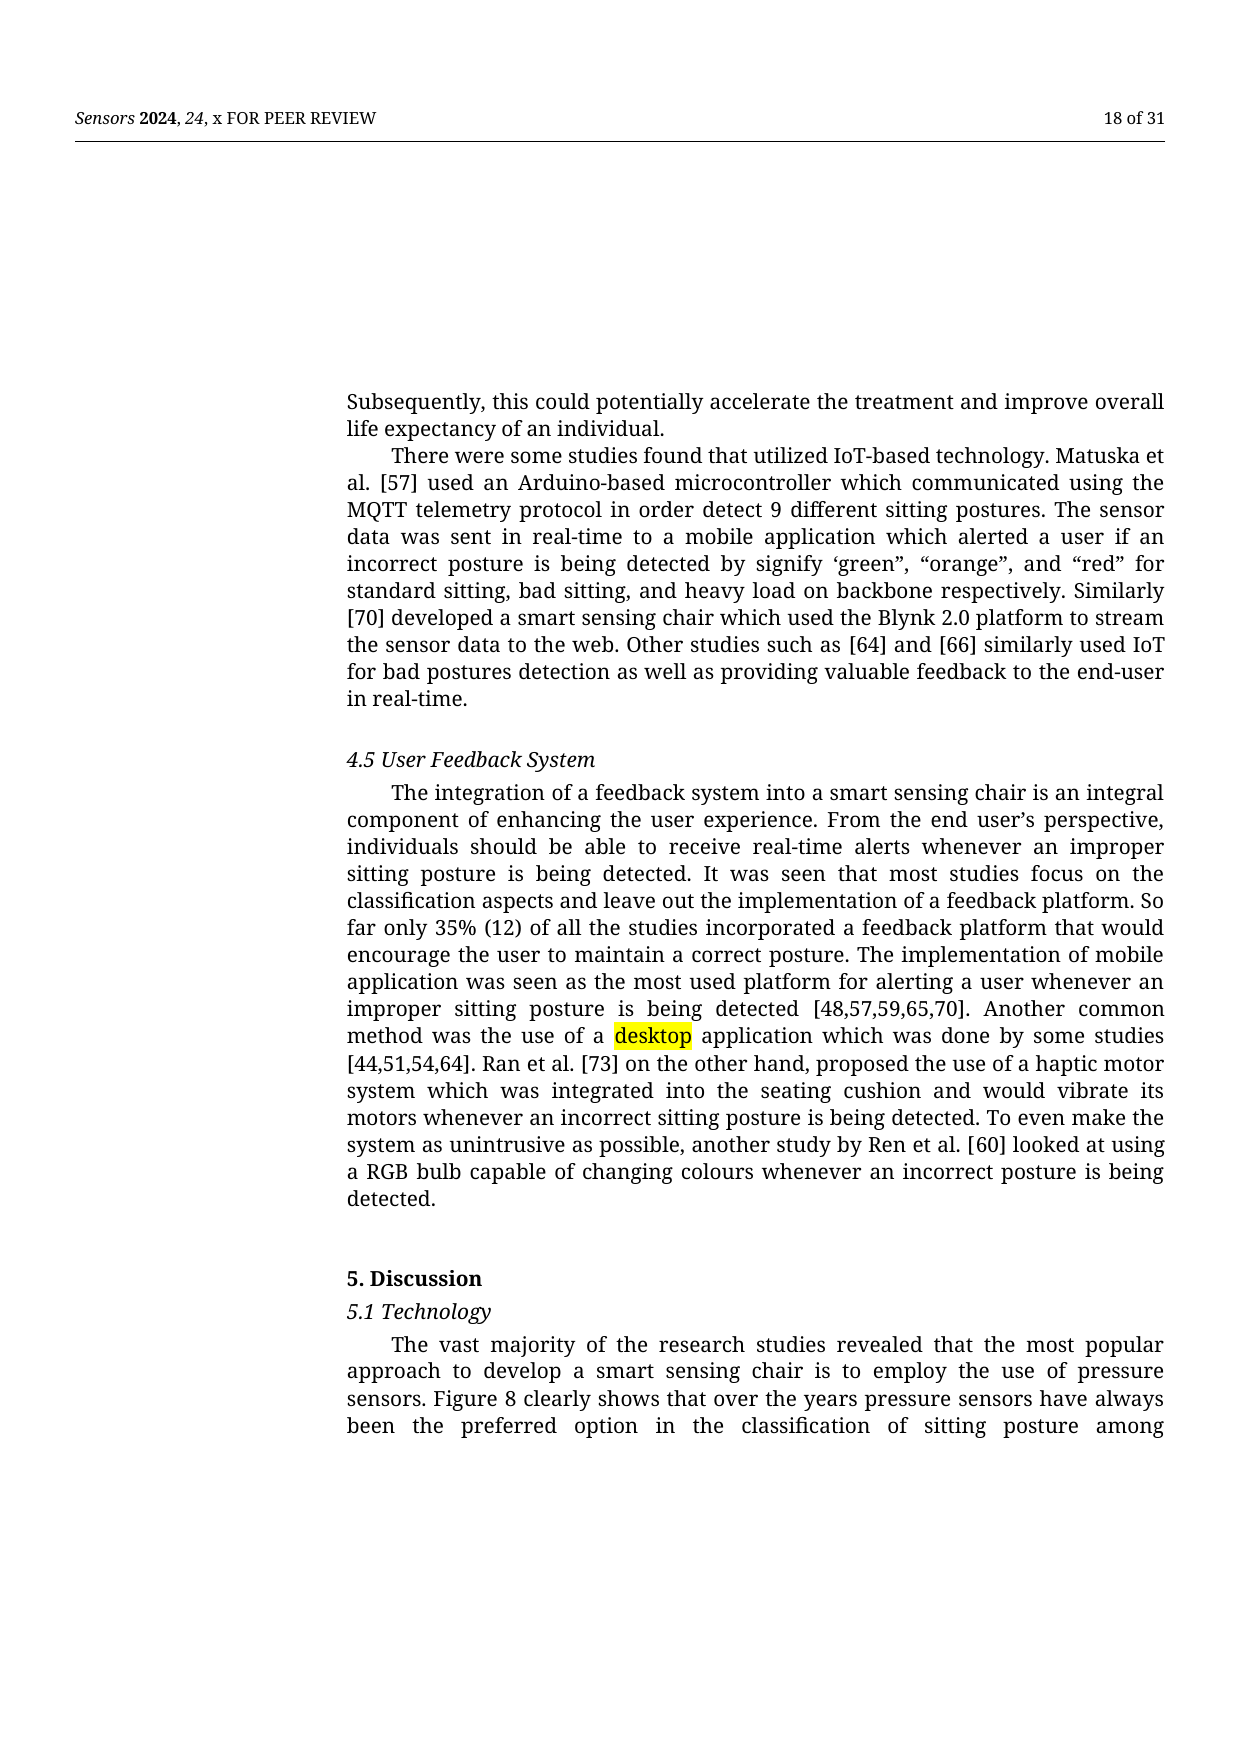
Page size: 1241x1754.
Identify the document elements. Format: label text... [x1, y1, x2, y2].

subtitle 4.5 User Feedback System [347, 746, 1165, 773]
text There were some studies found that utilized IoT-based technology. Matuska et al. [57] used an Arduino-based microcontroller which communicated using the MQTT telemetry protocol in order detect 9 different sitting postures. The sensor data was sent in real-time to a mobile application which alerted a user if an incorrect posture is being detected by signify ‘green”, “orange”, and “red” for standard sitting, bad sitting, and heavy load on backbone respectively. Similarly [70] developed a smart sensing chair which used the Blynk 2.0 platform to stream the sensor data to the web. Other studies such as [64] and [66] similarly used IoT for bad postures detection as well as providing valuable feedback to the end-user in real-time. [347, 442, 1165, 713]
subtitle 5. Discussion [347, 1264, 1165, 1291]
text The integration of a feedback system into a smart sensing chair is an integral component of enhancing the user experience. From the end user’s perspective, individuals should be able to receive real-time alerts whenever an improper sitting posture is being detected. It was seen that most studies focus on the classification aspects and leave out the implementation of a feedback platform. So far only 35% (12) of all the studies incorporated a feedback platform that would encourage the user to maintain a correct posture. The implementation of mobile application was seen as the most used platform for alerting a user whenever an improper sitting posture is being detected [48,57,59,65,70]. Another common method was the use of a desktop application which was done by some studies [44,51,54,64]. Ran et al. [73] on the other hand, proposed the use of a haptic motor system which was integrated into the seating cushion and would vibrate its motors whenever an incorrect sitting posture is being detected. To even make the system as unintrusive as possible, another study by Ren et al. [60] looked at using a RGB bulb capable of changing colours whenever an incorrect posture is being detected. [347, 779, 1165, 1212]
subtitle 5.1 Technology [347, 1298, 1165, 1325]
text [347, 388, 1165, 442]
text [347, 1331, 1165, 1439]
